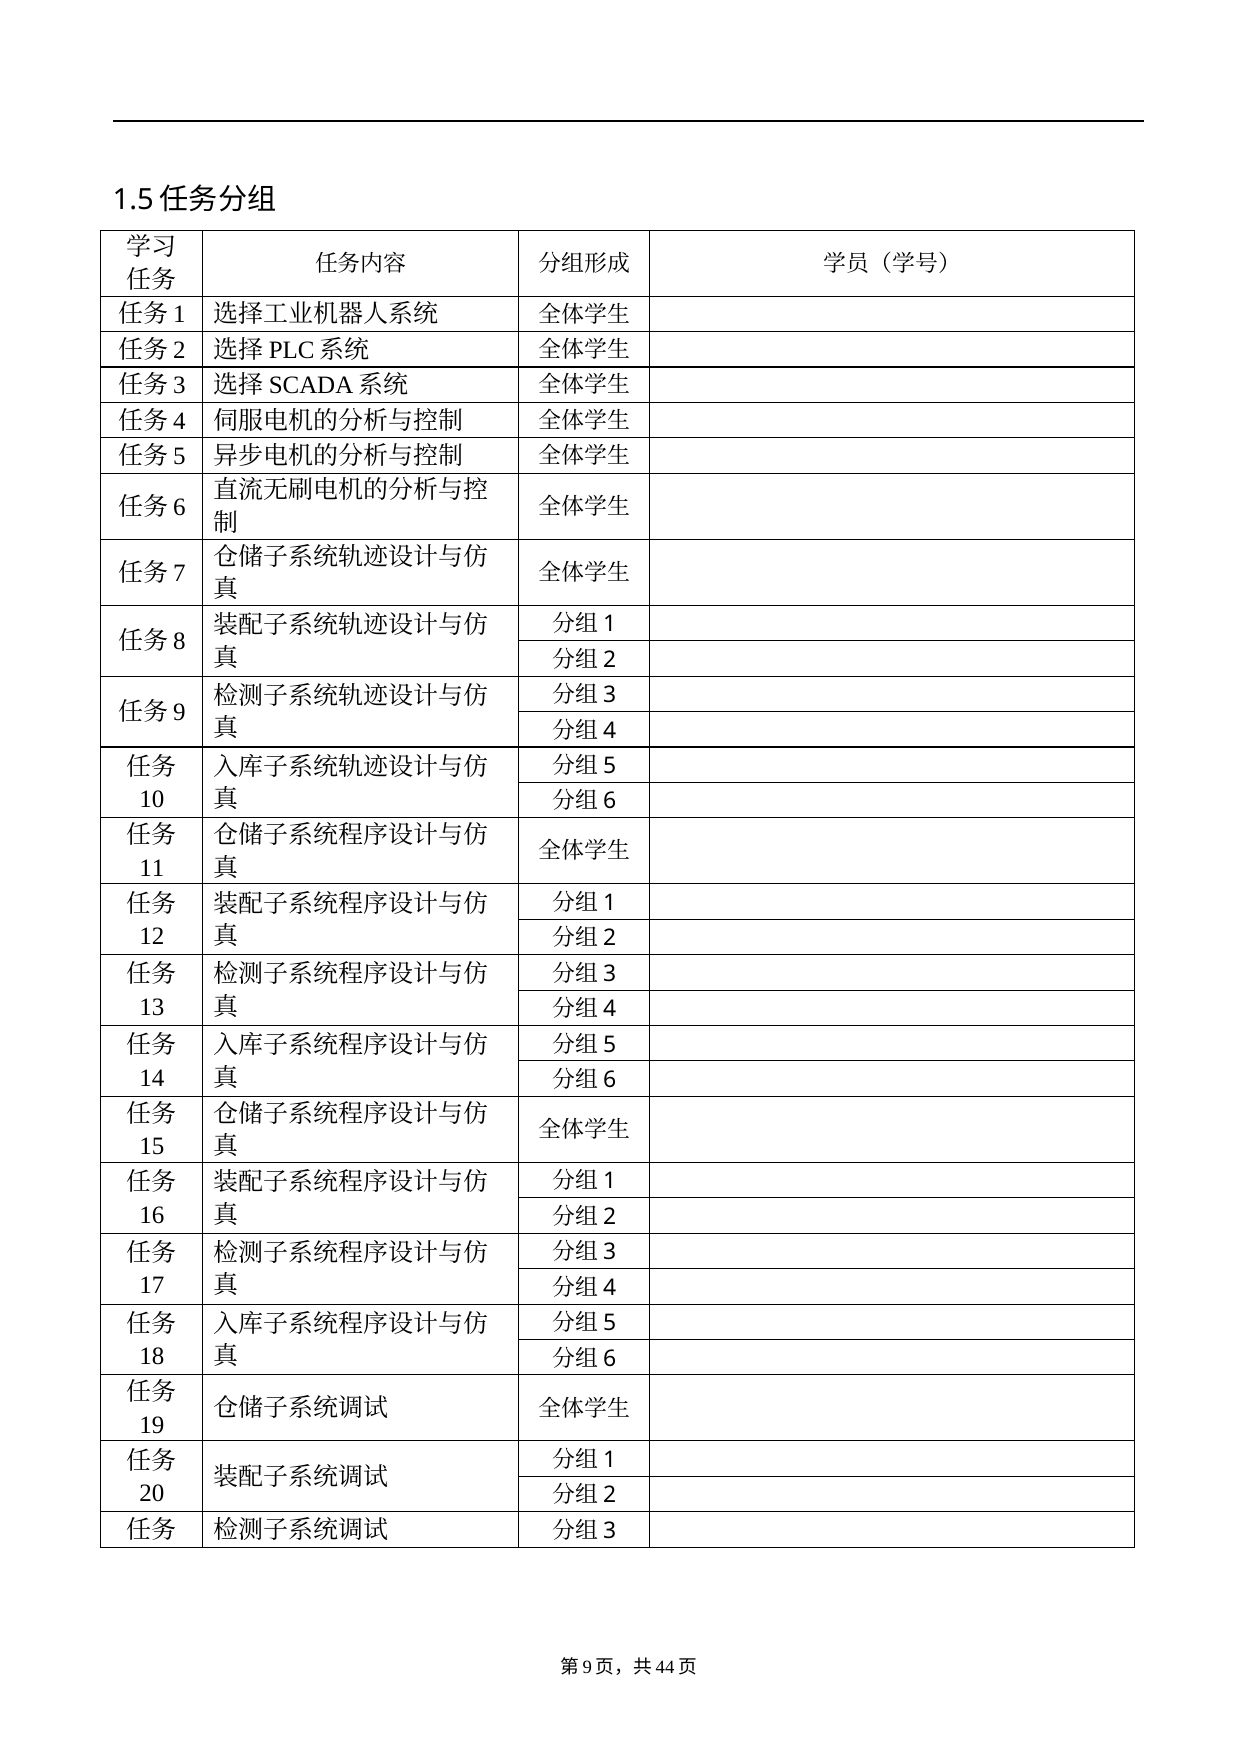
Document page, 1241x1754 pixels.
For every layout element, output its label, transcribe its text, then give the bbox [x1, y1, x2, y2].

table_cell 分组2 [519, 1198, 649, 1233]
table_cell 任务14 [101, 1026, 202, 1096]
table_cell 任务20 [101, 1441, 202, 1511]
table_header 分组形成 [519, 231, 649, 296]
table_cell 全体学生 [519, 818, 649, 883]
table_cell 全体学生 [519, 1097, 649, 1162]
table_cell 检测子系统轨迹设计与仿真 [203, 677, 518, 746]
table_cell 任务3 [101, 368, 202, 402]
table_cell [650, 368, 1134, 402]
table_cell [650, 1163, 1134, 1197]
table_cell 分组1 [519, 1163, 649, 1197]
table_cell 分组3 [519, 955, 649, 989]
table_cell [650, 1340, 1134, 1374]
table_cell 入库子系统程序设计与仿真 [203, 1305, 518, 1374]
table_cell 任务16 [101, 1163, 202, 1233]
table_cell 任务17 [101, 1234, 202, 1303]
table_cell 分组1 [519, 606, 649, 640]
table_cell 任务9 [101, 677, 202, 746]
table_cell [650, 748, 1134, 782]
table_cell 任务1 [101, 297, 202, 331]
table_cell 入库子系统轨迹设计与仿真 [203, 748, 518, 817]
table_cell [650, 955, 1134, 989]
table_header 学员（学号） [650, 231, 1134, 296]
table_cell [650, 1512, 1134, 1547]
table_cell [650, 1097, 1134, 1162]
table_cell [650, 641, 1134, 676]
table_cell 装配子系统轨迹设计与仿真 [203, 606, 518, 676]
table_cell 全体学生 [519, 403, 649, 437]
table_cell [650, 1305, 1134, 1339]
table_cell [650, 712, 1134, 746]
table_cell 全体学生 [519, 474, 649, 539]
table_cell [650, 818, 1134, 883]
table_cell [650, 783, 1134, 817]
table_cell 分组4 [519, 991, 649, 1025]
table_cell 分组5 [519, 1026, 649, 1060]
table_cell 全体学生 [519, 540, 649, 605]
table_cell [650, 1061, 1134, 1096]
table_cell 全体学生 [519, 368, 649, 402]
table_cell 分组6 [519, 783, 649, 817]
table_cell [650, 474, 1134, 539]
table_cell [650, 991, 1134, 1025]
table_cell 任务10 [101, 748, 202, 817]
table_cell 全体学生 [519, 1375, 649, 1440]
table_cell 检测子系统程序设计与仿真 [203, 955, 518, 1025]
table_cell 分组1 [519, 1441, 649, 1476]
table_cell [650, 438, 1134, 473]
table_cell 分组5 [519, 748, 649, 782]
table_cell 分组4 [519, 712, 649, 746]
table_cell 装配子系统调试 [203, 1441, 518, 1511]
table_cell 仓储子系统程序设计与仿真 [203, 818, 518, 883]
table_cell 选择工业机器人系统 [203, 297, 518, 331]
table_cell [650, 606, 1134, 640]
table_cell 分组5 [519, 1305, 649, 1339]
table_cell [650, 884, 1134, 919]
table_cell [650, 1375, 1134, 1440]
table_cell 分组2 [519, 641, 649, 676]
table_cell 任务19 [101, 1375, 202, 1440]
table_cell 仓储子系统调试 [203, 1375, 518, 1440]
table_cell 任务13 [101, 955, 202, 1025]
table_cell [650, 1269, 1134, 1303]
table_cell [650, 1198, 1134, 1233]
table_cell 异步电机的分析与控制 [203, 438, 518, 473]
table_cell 入库子系统程序设计与仿真 [203, 1026, 518, 1096]
table_cell 任务6 [101, 474, 202, 539]
table_cell 伺服电机的分析与控制 [203, 403, 518, 437]
table_cell 全体学生 [519, 332, 649, 366]
table_cell [650, 920, 1134, 954]
table_header 任务内容 [203, 231, 518, 296]
table_cell 任务21 [101, 1512, 202, 1547]
table_header 学习 任务 [101, 231, 202, 296]
table_cell 仓储子系统轨迹设计与仿真 [203, 540, 518, 605]
table_cell 全体学生 [519, 297, 649, 331]
table_cell [650, 1477, 1134, 1511]
table_cell 分组3 [519, 1512, 649, 1547]
table_cell 任务5 [101, 438, 202, 473]
table_cell 直流无刷电机的分析与控制 [203, 474, 518, 539]
table_cell 任务11 [101, 818, 202, 883]
table_cell 选择SCADA系统 [203, 368, 518, 402]
table_cell 任务4 [101, 403, 202, 437]
table_cell 检测子系统调试 [203, 1512, 518, 1547]
table_cell [650, 1234, 1134, 1268]
table_cell 任务12 [101, 884, 202, 954]
table_cell 装配子系统程序设计与仿真 [203, 1163, 518, 1233]
table_cell 仓储子系统程序设计与仿真 [203, 1097, 518, 1162]
table_cell 分组6 [519, 1340, 649, 1374]
table_cell 分组6 [519, 1061, 649, 1096]
table_cell 全体学生 [519, 438, 649, 473]
table_cell 装配子系统程序设计与仿真 [203, 884, 518, 954]
table_cell [650, 540, 1134, 605]
table_cell 分组4 [519, 1269, 649, 1303]
table_cell 选择PLC系统 [203, 332, 518, 366]
table_cell 分组3 [519, 1234, 649, 1268]
text 1.5任务分组 [112, 164, 1144, 229]
table_cell 任务2 [101, 332, 202, 366]
table_cell [650, 677, 1134, 711]
table_cell [650, 1441, 1134, 1476]
table_cell [650, 1026, 1134, 1060]
table_cell 任务18 [101, 1305, 202, 1374]
table_cell 分组2 [519, 920, 649, 954]
table_cell 任务15 [101, 1097, 202, 1162]
table_cell [650, 297, 1134, 331]
table_cell 任务8 [101, 606, 202, 676]
table_cell 检测子系统程序设计与仿真 [203, 1234, 518, 1303]
table_cell 分组1 [519, 884, 649, 919]
table_cell 任务7 [101, 540, 202, 605]
table_cell [650, 403, 1134, 437]
table_cell 分组3 [519, 677, 649, 711]
table_cell [650, 332, 1134, 366]
table_cell 分组2 [519, 1477, 649, 1511]
